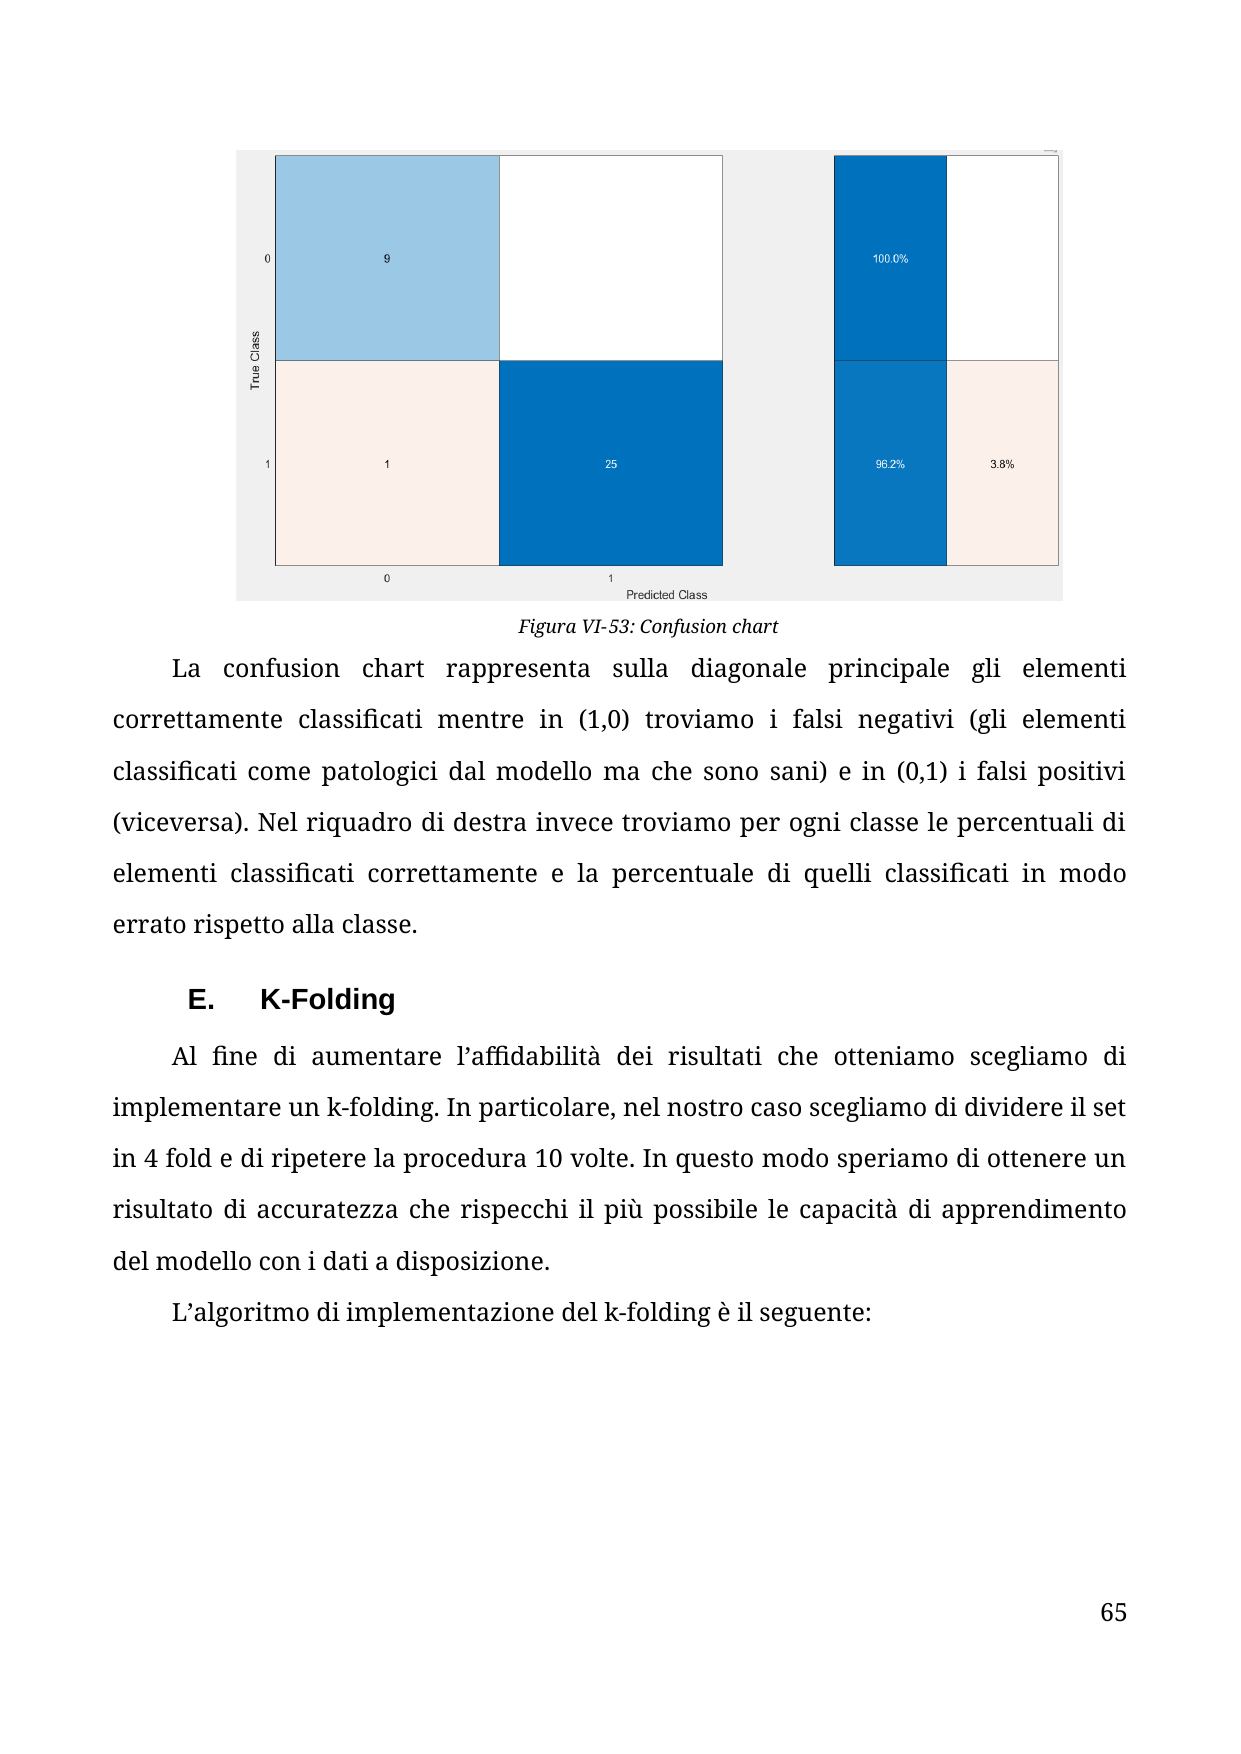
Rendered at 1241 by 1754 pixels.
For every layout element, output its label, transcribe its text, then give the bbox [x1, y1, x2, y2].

text Al fine di aumentare l’affidabilità dei risultati che otteniamo scegliamo di implementare un k-folding. In particolare, nel nostro caso scegliamo di dividere il set in 4 fold e di ripetere la procedura 10 volte. In questo modo speriamo di ottenere un risultato di accuratezza che rispecchi il più possibile le capacità di apprendimento del modello con i dati a disposizione. [112, 1039, 1128, 1277]
picture [236, 150, 1063, 601]
subtitle K-Folding [187, 982, 1128, 1016]
text La confusion chart rappresenta sulla diagonale principale gli elementi correttamente classificati mentre in (1,0) troviamo i falsi negativi (gli elementi classificati come patologici dal modello ma che sono sani) e in (0,1) i falsi positivi (viceversa). Nel riquadro di destra invece troviamo per ogni classe le percentuali di elementi classificati correttamente e la percentuale di quelli classificati in modo errato rispetto alla classe. [112, 651, 1128, 940]
text L’algoritmo di implementazione del k-folding è il seguente: [112, 1294, 1128, 1328]
